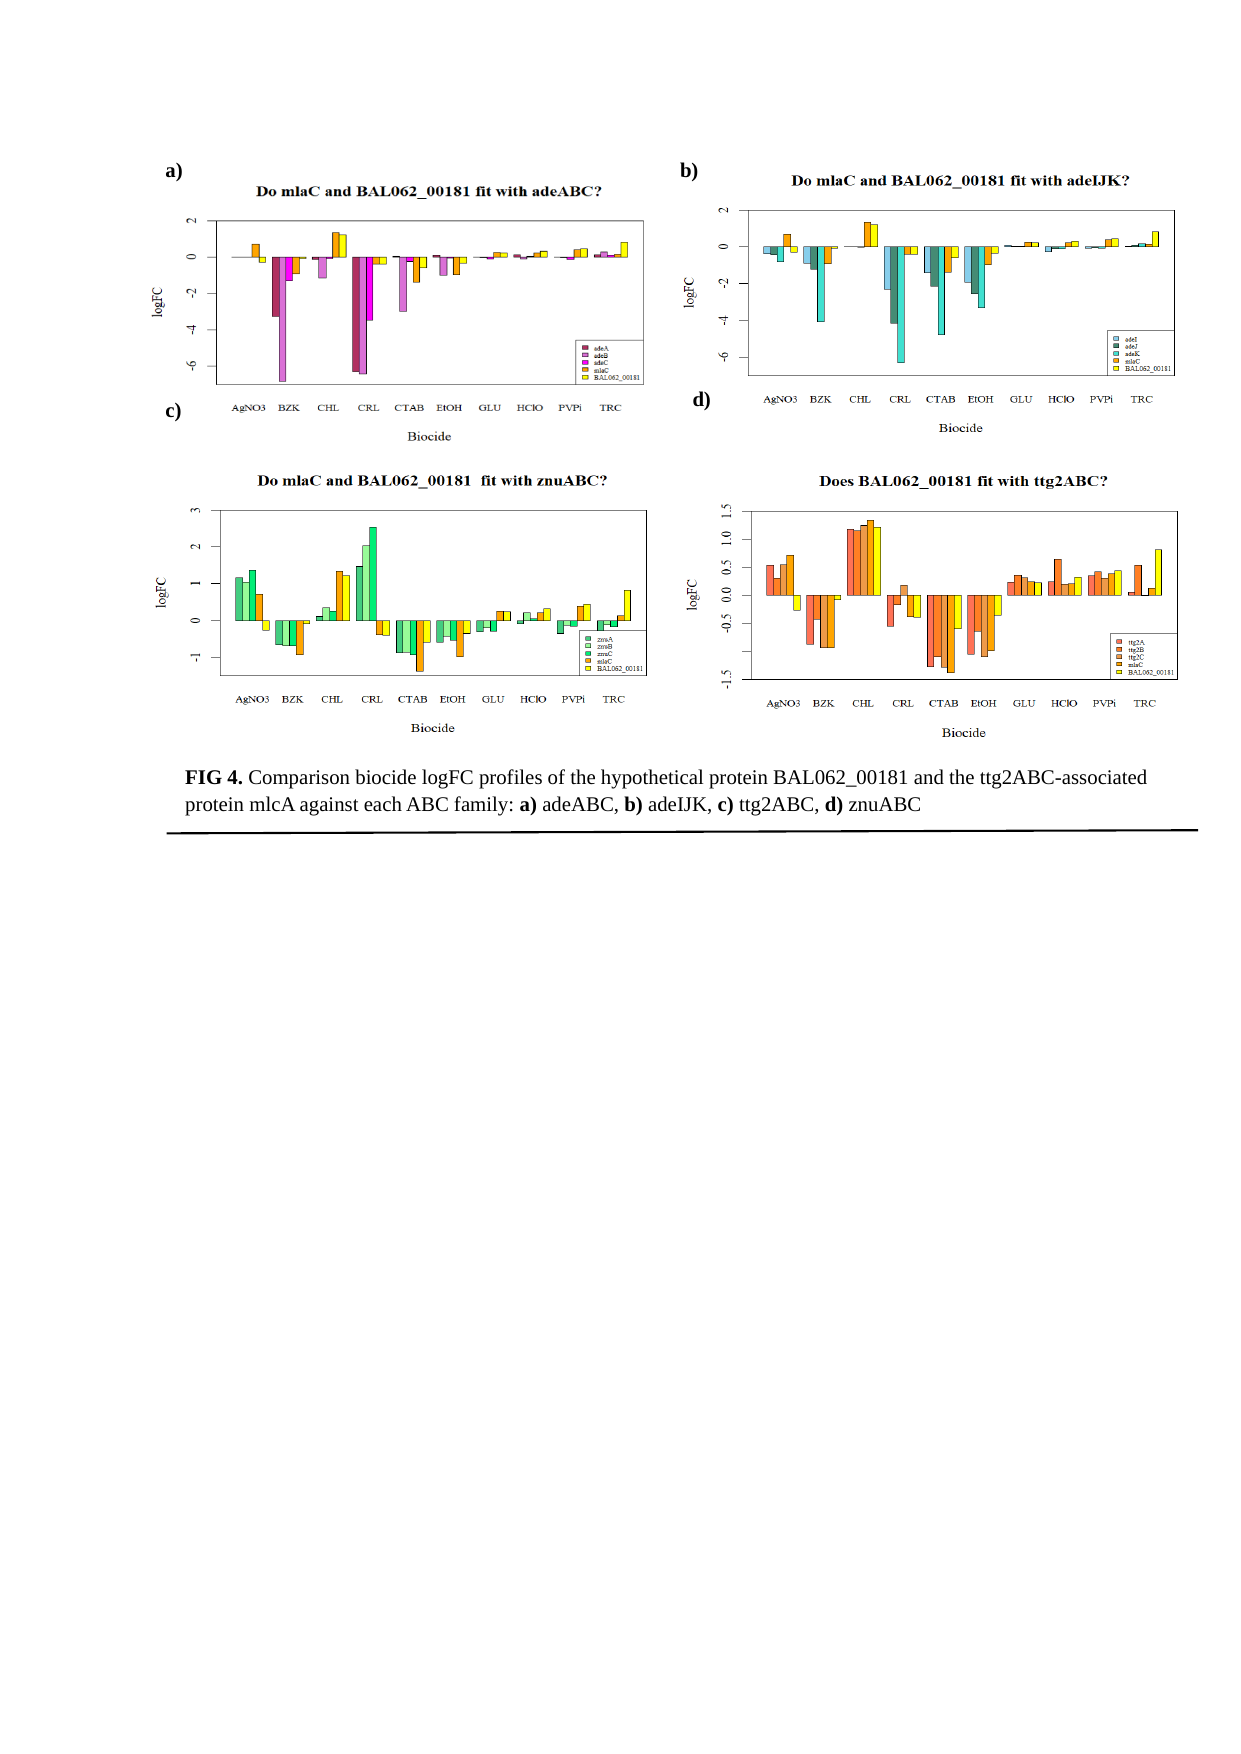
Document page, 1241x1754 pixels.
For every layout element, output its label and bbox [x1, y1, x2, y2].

picture [146, 149, 1213, 756]
